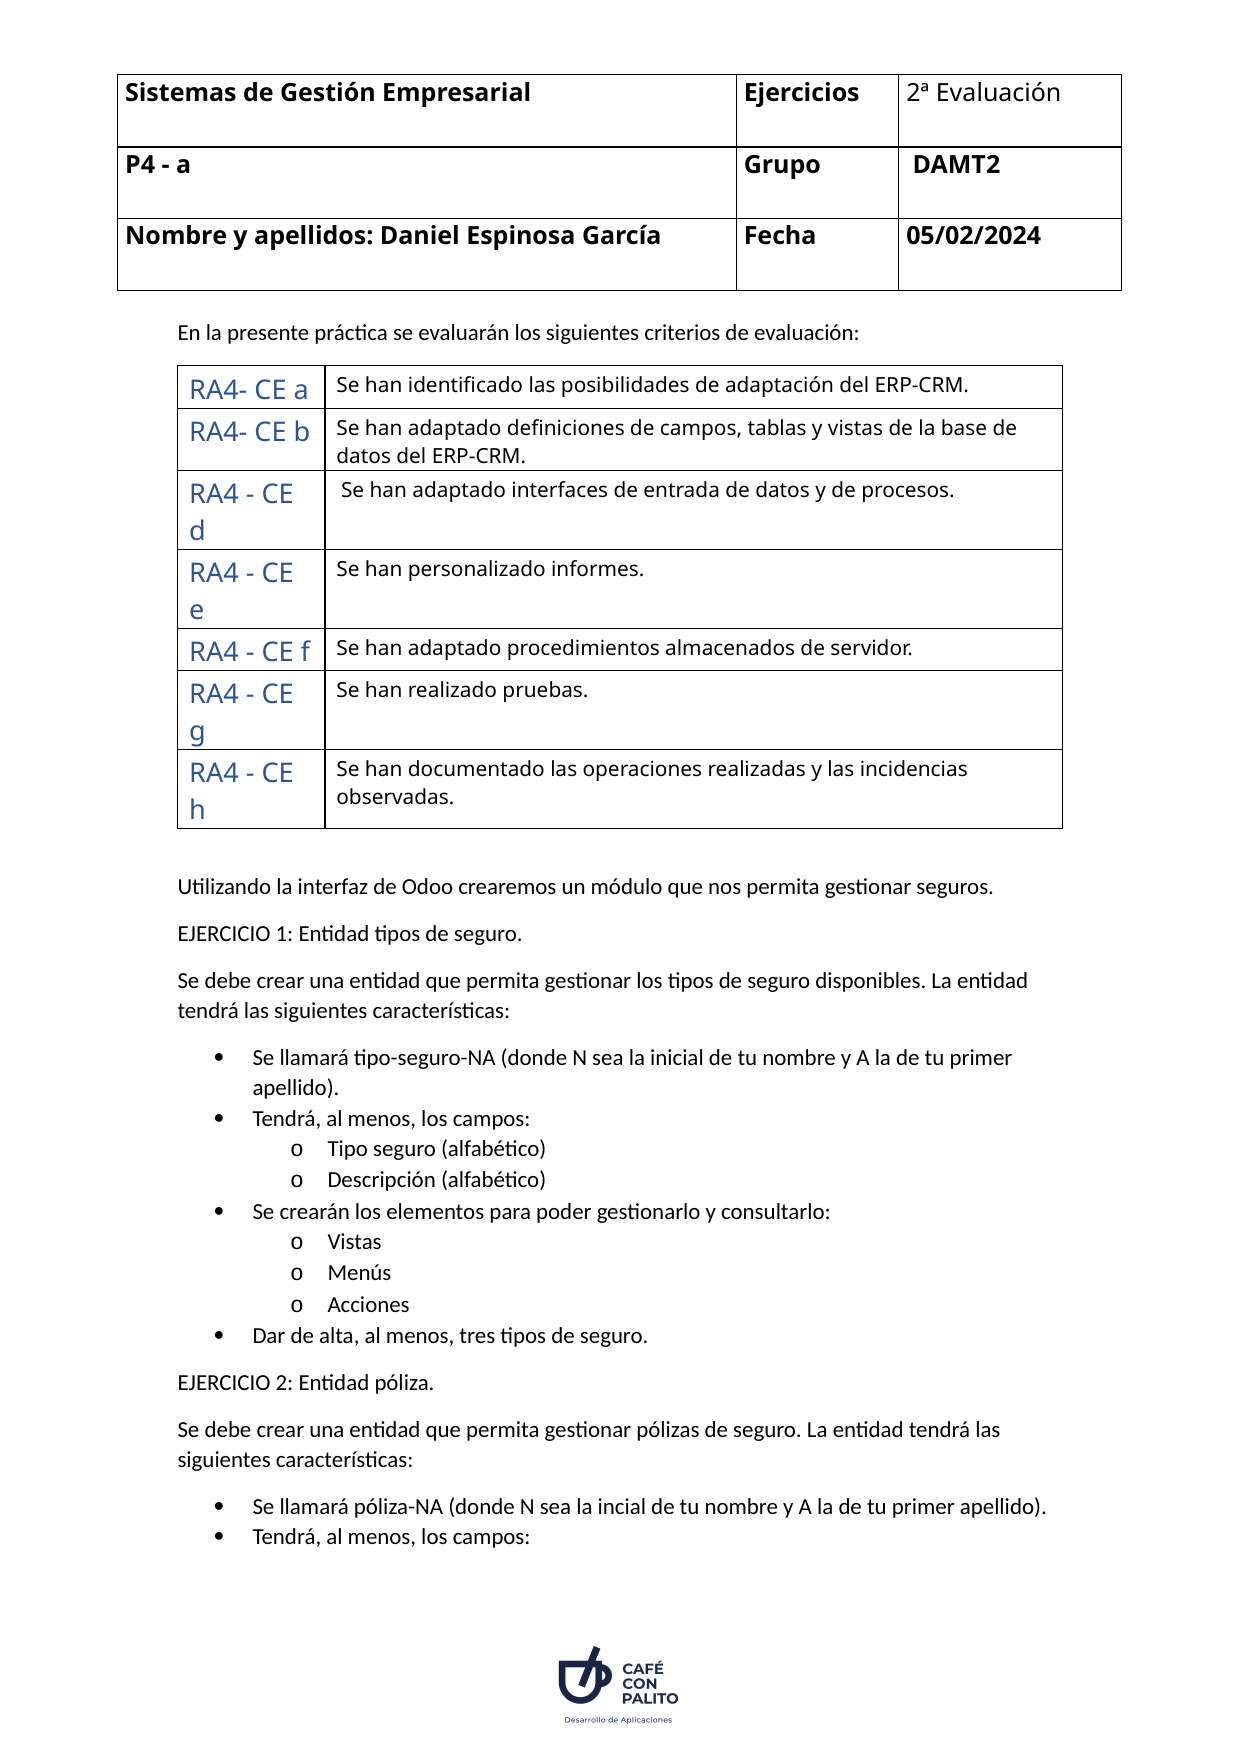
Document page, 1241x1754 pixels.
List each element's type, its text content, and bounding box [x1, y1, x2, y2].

table_cell RA4 - CE g [178, 671, 324, 748]
list Se crearán los elementos para poder gestionarlo y consultarlo: [215, 1197, 1063, 1225]
table_cell RA4 - CE d [178, 471, 324, 548]
list Descripción (alfabético) [290, 1165, 1063, 1194]
text Utilizando la interfaz de Odoo crearemos un módulo que nos permita gestionar seguros. [177, 872, 1063, 901]
list Acciones [290, 1290, 1063, 1319]
list Dar de alta, al menos, tres tipos de seguro. [215, 1321, 1063, 1349]
list Tendrá, al menos, los campos: [215, 1104, 1063, 1132]
text EJERCICIO 2: Entidad póliza. [177, 1368, 1063, 1396]
list Tipo seguro (alfabético) [290, 1134, 1063, 1163]
list Menús [290, 1258, 1063, 1288]
list Se llamará póliza-NA (donde N sea la incial de tu nombre y A la de tu primer apellido). [215, 1492, 1063, 1520]
table_cell Se han adaptado interfaces de entrada de datos y de procesos. [326, 471, 1062, 548]
text Se debe crear una entidad que permita gestionar pólizas de seguro. La entidad tendrá las siguientes características: [177, 1415, 1063, 1473]
text EJERCICIO 1: Entidad tipos de seguro. [177, 919, 1063, 947]
table_header Se han identificado las posibilidades de adaptación del ERP-CRM. [326, 366, 1062, 407]
table_cell RA4 - CE f [178, 629, 324, 669]
table_cell Se han adaptado definiciones de campos, tablas y vistas de la base de datos del ERP-CRM. [326, 409, 1062, 469]
table_cell Se han personalizado informes. [326, 550, 1062, 627]
table_cell RA4 - CE e [178, 550, 324, 627]
table_cell RA4 - CE h [178, 750, 324, 827]
table_cell Se han realizado pruebas. [326, 671, 1062, 748]
table_cell Se han documentado las operaciones realizadas y las incidencias observadas. [326, 750, 1062, 827]
table_cell RA4- CE b [178, 409, 324, 469]
table_header RA4- CE a [178, 366, 324, 407]
text En la presente práctica se evaluarán los siguientes criterios de evaluación: [177, 318, 1063, 347]
text Se debe crear una entidad que permita gestionar los tipos de seguro disponibles. La entidad tendrá las siguientes características: [177, 966, 1063, 1024]
picture [549, 1636, 688, 1737]
list Vistas [290, 1227, 1063, 1256]
list Tendrá, al menos, los campos: [215, 1522, 1063, 1551]
list Se llamará tipo-seguro-NA (donde N sea la inicial de tu nombre y A la de tu primer apellido). [215, 1043, 1063, 1102]
table_cell Se han adaptado procedimientos almacenados de servidor. [326, 629, 1062, 669]
